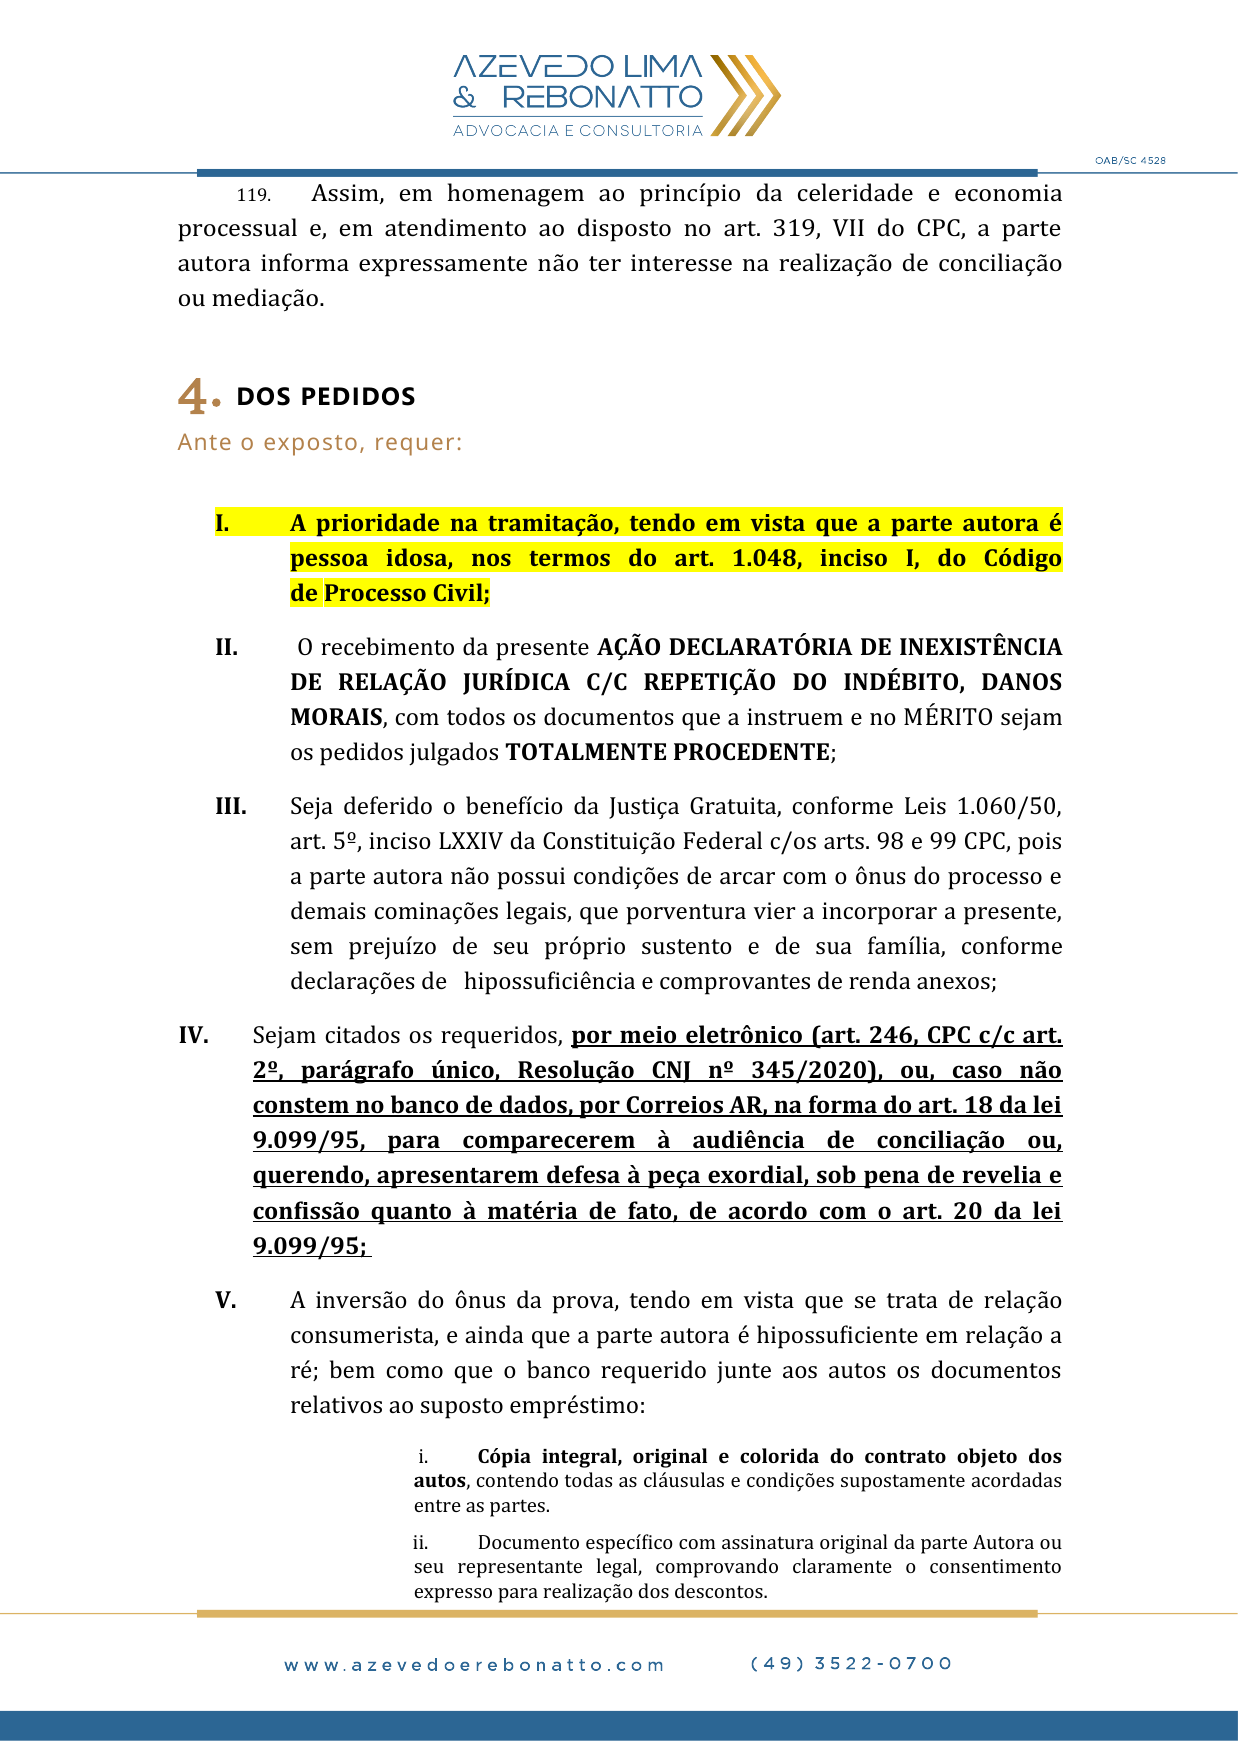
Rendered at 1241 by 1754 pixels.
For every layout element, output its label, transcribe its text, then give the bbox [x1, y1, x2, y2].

list A prioridade na tramitação, tendo em vista que a parte autora é pessoa idosa, nos termos do art. 1.048, inciso I, do Código de Processo Civil; [215, 536, 1063, 607]
list Cópia integral, original e colorida do contrato objeto dos autos, contendo todas as cláusulas e condições supostamente acordadas entre as partes. [413, 1443, 1063, 1517]
picture [0, 0, 1238, 1741]
list A inversão do ônus da prova, tendo em vista que se trata de relação consumerista, e ainda que a parte autora é hipossuficiente em relação a ré; bem como que o banco requerido junte aos autos os documentos relativos ao suposto empréstimo: [215, 1284, 1063, 1419]
text DOS PEDIDOS [177, 355, 1063, 418]
list O recebimento da presente AÇÃO DECLARATÓRIA DE INEXISTÊNCIA DE RELAÇÃO JURÍDICA C/C REPETIÇÃO DO INDÉBITO, DANOS MORAIS, com todos os documentos que a instruem e no MÉRITO sejam os pedidos julgados TOTALMENTE PROCEDENTE; [215, 631, 1063, 766]
text Ante o exposto, requer: [177, 426, 1063, 457]
list Seja deferido o benefício da Justiça Gratuita, conforme Leis 1.060/50, art. 5º, inciso LXXIV da Constituição Federal c/os arts. 98 e 99 CPC, pois a parte autora não possui condições de arcar com o ônus do processo e demais cominações legais, que porventura vier a incorporar a presente, sem prejuízo de seu próprio sustento e de sua família, conforme declarações de hipossuficiência e comprovantes de renda anexos; [215, 790, 1063, 995]
list Assim, em homenagem ao princípio da celeridade e economia processual e, em atendimento ao disposto no art. 319, VII do CPC, a parte autora informa expressamente não ter interesse na realização de conciliação ou mediação. [177, 177, 1063, 312]
list Documento específico com assinatura original da parte Autora ou seu representante legal, comprovando claramente o consentimento expresso para realização dos descontos. [413, 1529, 1063, 1603]
list Sejam citados os requeridos, por meio eletrônico (art. 246, CPC c/c art. 2º, parágrafo único, Resolução CNJ nº 345/2020), ou, caso não constem no banco de dados, por Correios AR, na forma do art. 18 da lei 9.099/95, para comparecerem à audiência de conciliação ou, querendo, apresentarem defesa à peça exordial, sob pena de revelia e confissão quanto à matéria de fato, de acordo com o art. 20 da lei 9.099/95; [178, 1020, 1063, 1260]
